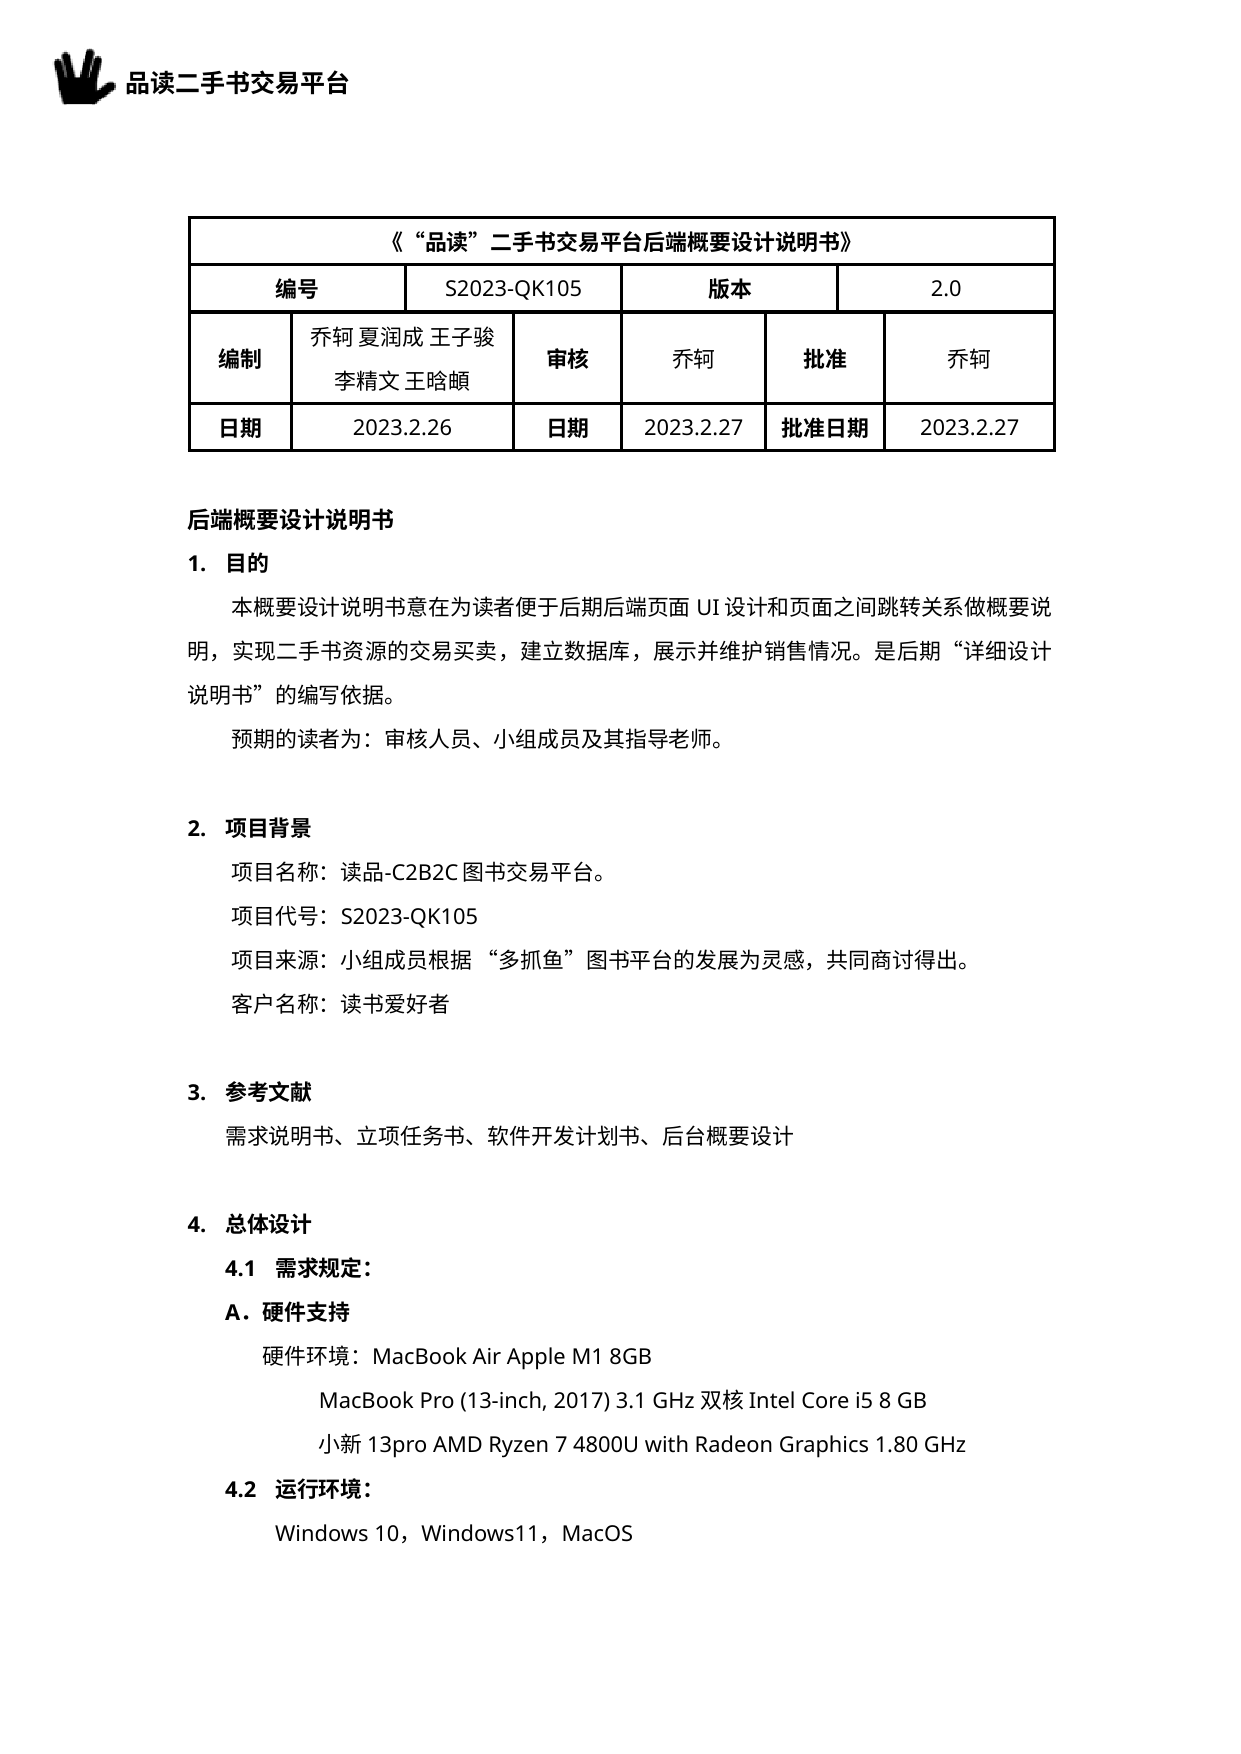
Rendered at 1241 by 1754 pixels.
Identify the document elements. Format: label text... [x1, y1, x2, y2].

list 需求规定： [225, 1245, 1053, 1289]
table_cell 批准日期 [767, 405, 883, 449]
table_cell 编号 [191, 266, 404, 310]
text MacBook Pro (13-inch, 2017) 3.1 GHz 双核Intel Core i5 8 GB [294, 1377, 1053, 1421]
table_cell 2023.2.26 [293, 405, 512, 449]
text 项目来源：小组成员根据 “多抓鱼”图书平台的发展为灵感，共同商讨得出。 [231, 937, 1053, 981]
list 参考文献 [187, 1069, 1053, 1113]
picture [51, 48, 117, 107]
list 项目背景 [187, 804, 1053, 848]
text 需求说明书、立项任务书、软件开发计划书、后台概要设计 [225, 1113, 1053, 1157]
text 预期的读者为：审核人员、小组成员及其指导老师。 [187, 716, 1053, 760]
table_cell 日期 [515, 405, 620, 449]
table_cell 批准 [767, 314, 883, 402]
text 硬件环境：MacBook Air Apple M1 8GB [262, 1333, 1053, 1377]
list 运行环境： [225, 1465, 1053, 1509]
text 后端概要设计说明书 [187, 496, 1053, 540]
list 总体设计 [187, 1201, 1053, 1245]
table_cell 乔轲 [623, 314, 764, 402]
text 本概要设计说明书意在为读者便于后期后端页面UI设计和页面之间跳转关系做概要说明，实现二手书资源的交易买卖，建立数据库，展示并维护销售情况。是后期“详细设计说明书”的编写依据。 [187, 584, 1053, 716]
list Windows 10，Windows11，MacOS [275, 1509, 1053, 1553]
table_cell 2023.2.27 [886, 405, 1053, 449]
table_cell 日期 [191, 405, 290, 449]
text 客户名称：读书爱好者 [231, 981, 1053, 1025]
table_cell 版本 [623, 266, 836, 310]
table_cell 乔轲 [886, 314, 1053, 402]
text 项目名称：读品-C2B2C图书交易平台。 项目代号：S2023-QK105 [231, 848, 1053, 937]
text 小新13pro AMD Ryzen 7 4800U with Radeon Graphics 1.80 GHz [294, 1421, 1053, 1465]
table_cell 乔轲 夏润成 王子骏 李精文 王晗頔 [293, 314, 512, 402]
table_cell 编制 [191, 314, 290, 402]
table_cell 审核 [515, 314, 620, 402]
table_cell 2023.2.27 [623, 405, 764, 449]
table_cell S2023-QK105 [407, 266, 620, 310]
table_header 《“品读”二手书交易平台后端概要设计说明书》 [191, 219, 1053, 263]
table_cell 2.0 [839, 266, 1053, 310]
list 目的 [187, 540, 1053, 584]
list 硬件支持 [225, 1289, 1053, 1333]
